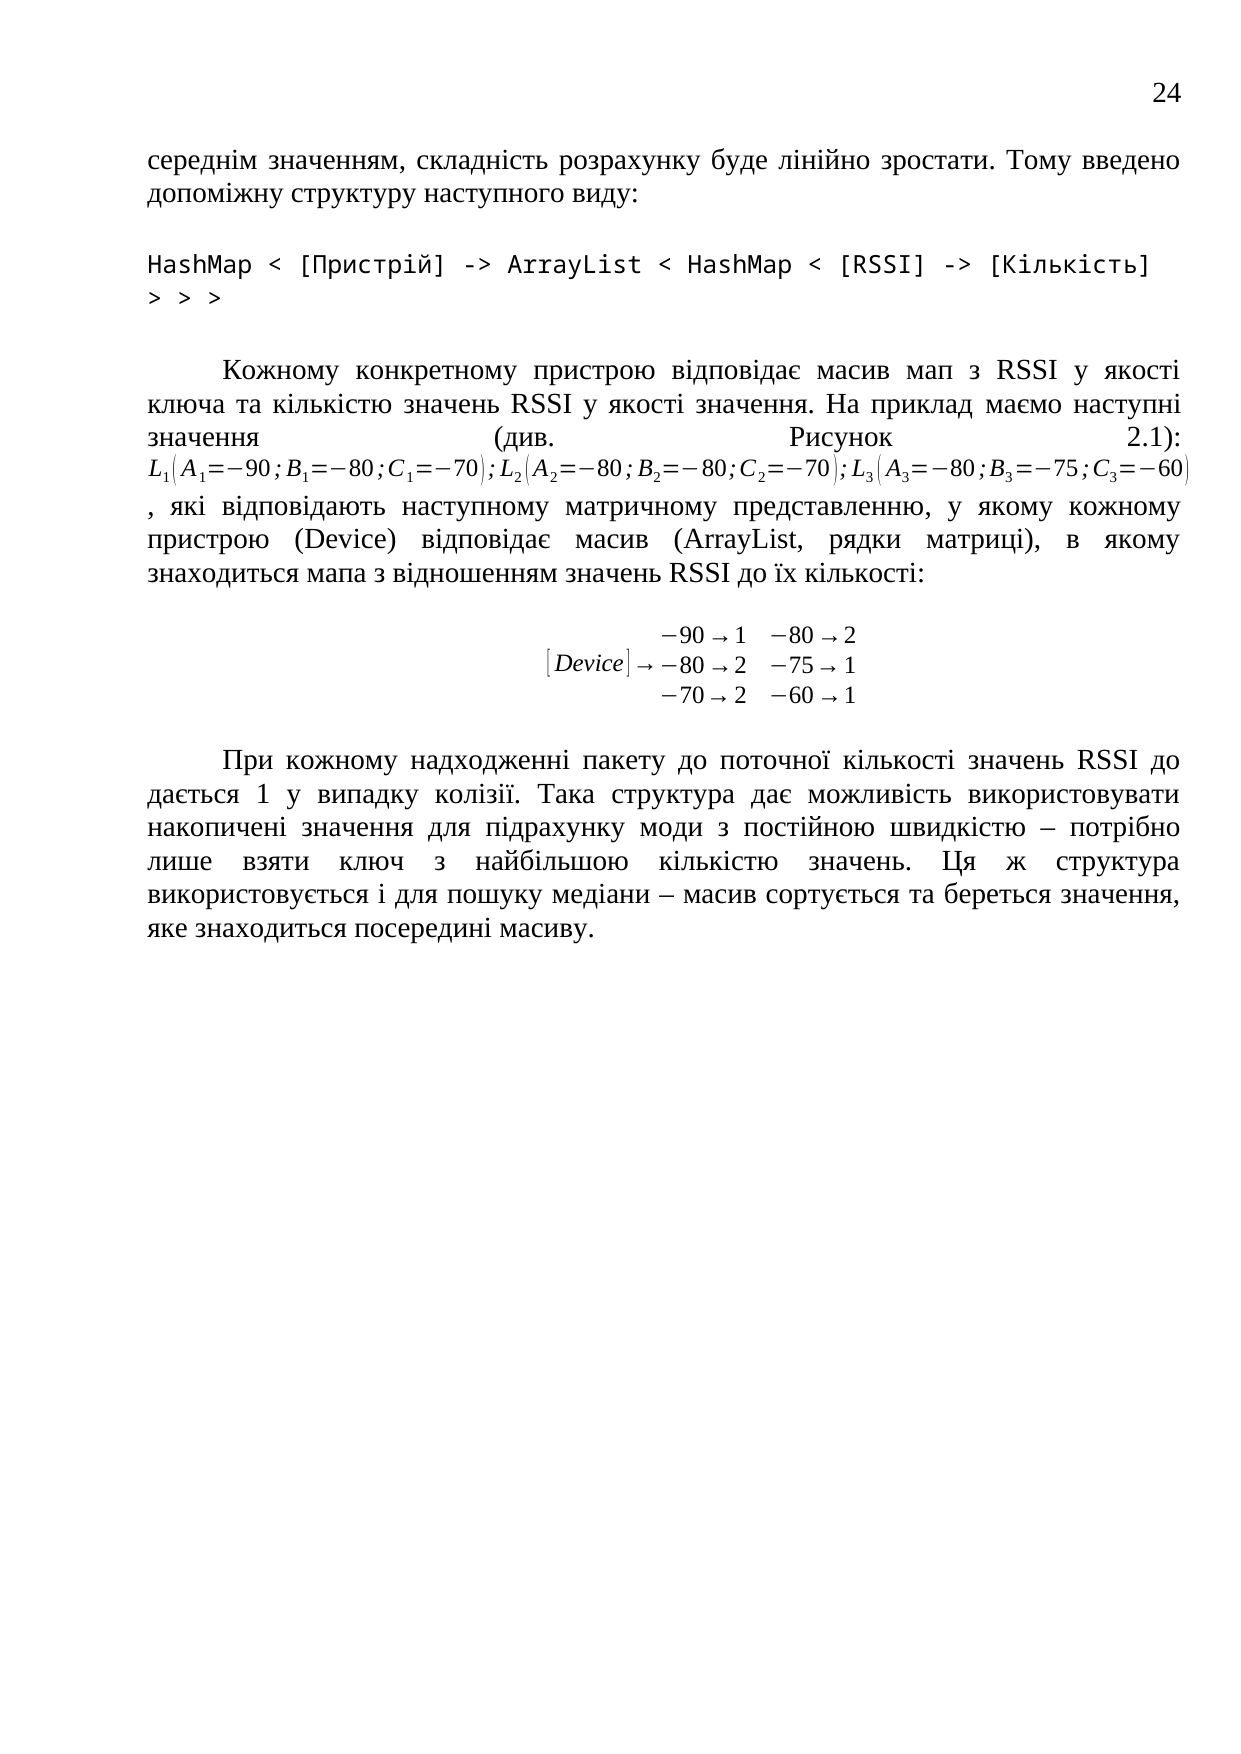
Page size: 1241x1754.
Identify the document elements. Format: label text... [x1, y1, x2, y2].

text При кожному надходженні пакету до поточної кількості значень RSSI до дається 1 у випадку колізії. Така структура дає можливість використовувати накопичені значення для підрахунку моди з постійною швидкістю – потрібно лише взяти ключ з найбільшою кількістю значень. Ця ж структура використовується і для пошуку медіани – масив сортується та береться значення, яке знаходиться посередині масиву. [147, 742, 1181, 944]
text Кожному конкретному пристрою відповідає масив мап з RSSI у якості ключа та кількістю значень RSSI у якості значення. На приклад маємо наступні значення (див. рисунок 2.5): , які відповідають наступному матричному представленню, у якому кожному пристрою (Device) відповідає масив (ArrayList, рядки матриці), в якому знаходиться мапа з відношенням значень RSSI до їх кількості: [147, 352, 1181, 588]
text HashMap < [Пристрій] -> ArrayList < HashMap < [RSSI] -> [Кількість] > > > [147, 247, 1181, 315]
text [147, 142, 1181, 209]
